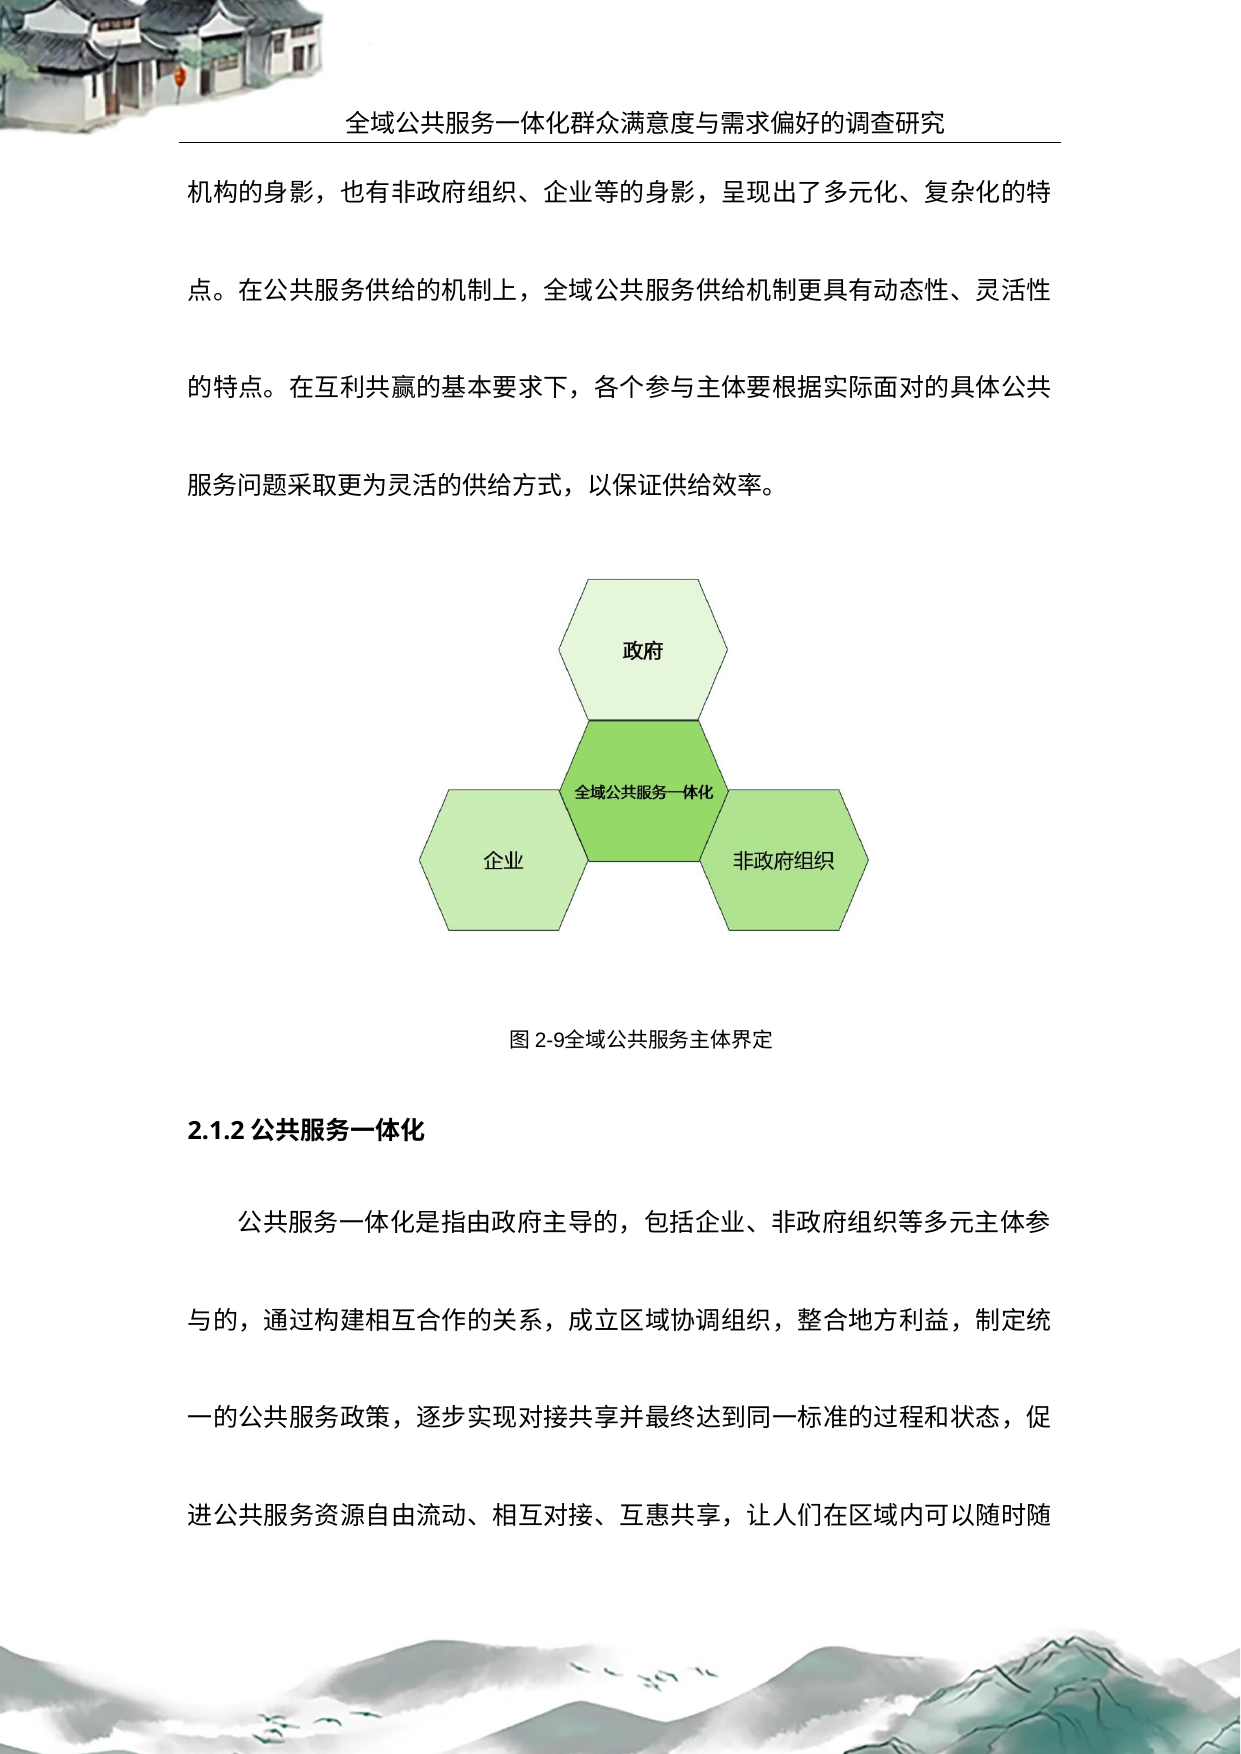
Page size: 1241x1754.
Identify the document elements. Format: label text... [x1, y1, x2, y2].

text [187, 1188, 1053, 1546]
subtitle 2.1.2公共服务一体化 [187, 1096, 1053, 1161]
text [187, 158, 1053, 516]
picture [0, 0, 1241, 1754]
